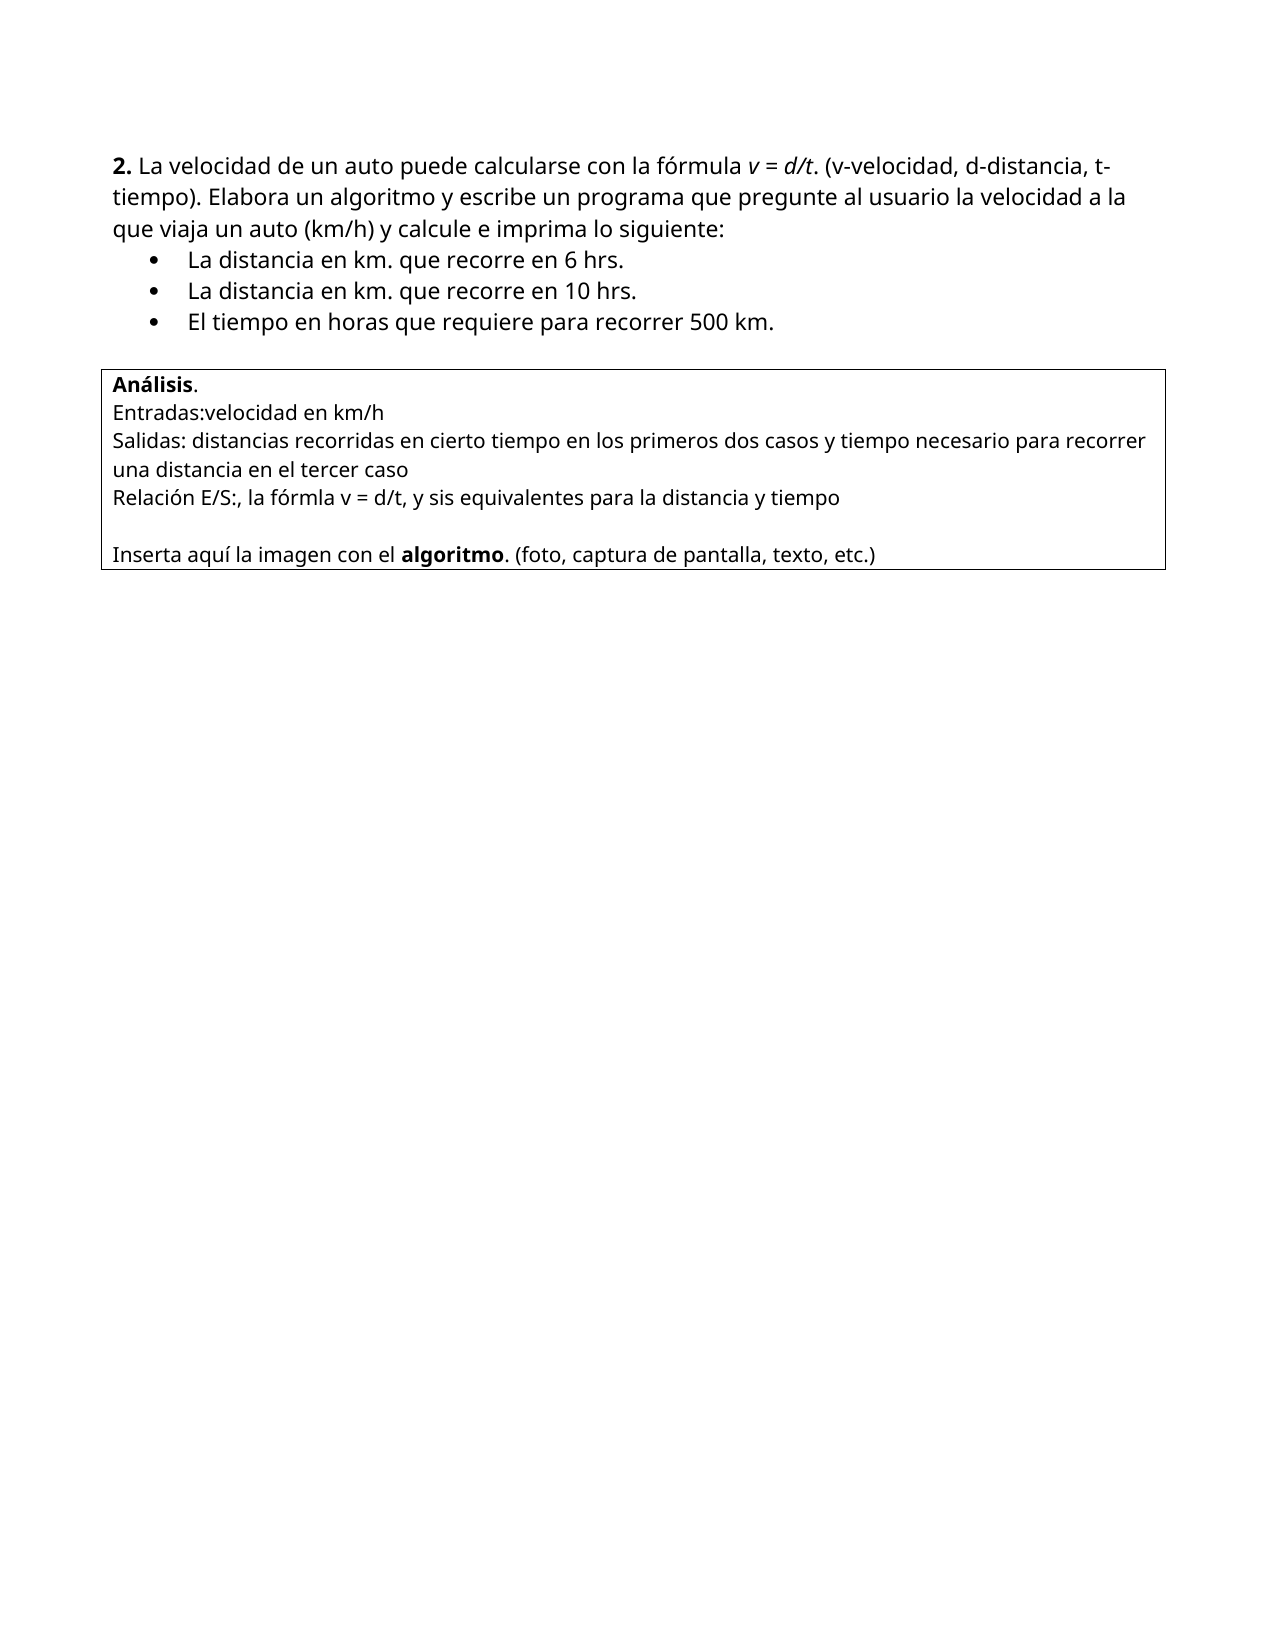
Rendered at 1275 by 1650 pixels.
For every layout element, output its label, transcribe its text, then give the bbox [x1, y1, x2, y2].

list La distancia en km. que recorre en 6 hrs. [150, 244, 1162, 275]
list La distancia en km. que recorre en 10 hrs. [150, 275, 1162, 306]
table_header Análisis. Entradas:velocidad en km/h Salidas: distancias recorridas en cierto tiempo en los primeros dos casos y tiempo necesario para recorrer una distancia en el tercer caso Relación E/S:, la fórmla v = d/t, y sis equivalentes para la distancia y tiempo Inserta aquí la imagen con el algoritmo. (foto, captura de pantalla, texto, etc.) El programa lo escribes directamente en el archivo en github, auto.py. [102, 370, 1165, 569]
text 2. La velocidad de un auto puede calcularse con la fórmula v = d/t. (v-velocidad, d-distancia, t-tiempo). Elabora un algoritmo y escribe un programa que pregunte al usuario la velocidad a la que viaja un auto (km/h) y calcule e imprima lo siguiente: [112, 150, 1162, 244]
list El tiempo en horas que requiere para recorrer 500 km. [150, 306, 1162, 337]
